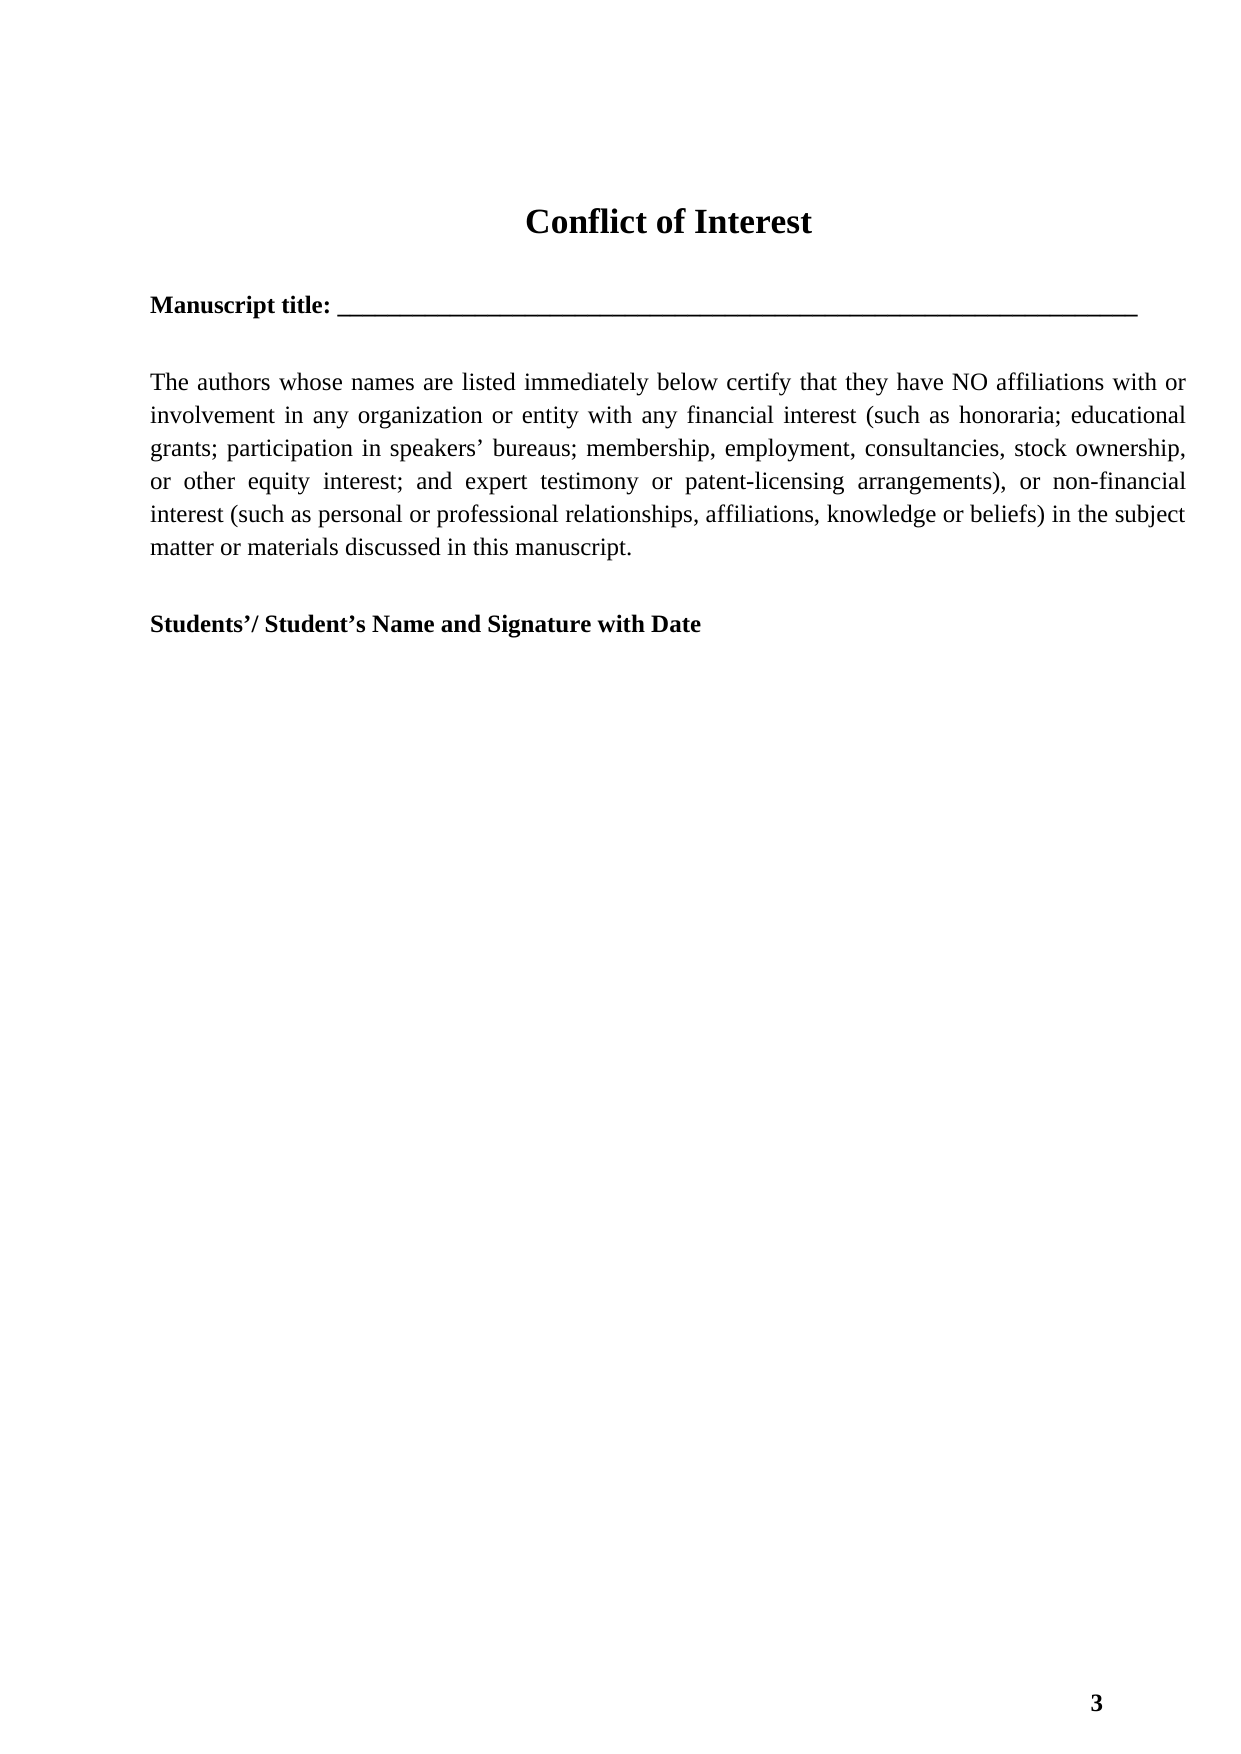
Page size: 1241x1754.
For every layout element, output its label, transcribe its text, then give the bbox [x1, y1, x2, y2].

text Students’/ Student’s Name and Signature with Date [150, 609, 1187, 638]
text Manuscript title: ________________________________________________________________ [150, 291, 1187, 319]
text Conflict of Interest [150, 200, 1187, 241]
text The authors whose names are listed immediately below certify that they have NO affiliations with or involvement in any organization or entity with any financial interest (such as honoraria; educational grants; participation in speakers’ bureaus; membership, employment, consultancies, stock ownership, or other equity interest; and expert testimony or patent-licensing arrangements), or non-financial interest (such as personal or professional relationships, affiliations, knowledge or beliefs) in the subject matter or materials discussed in this manuscript. [150, 367, 1187, 561]
